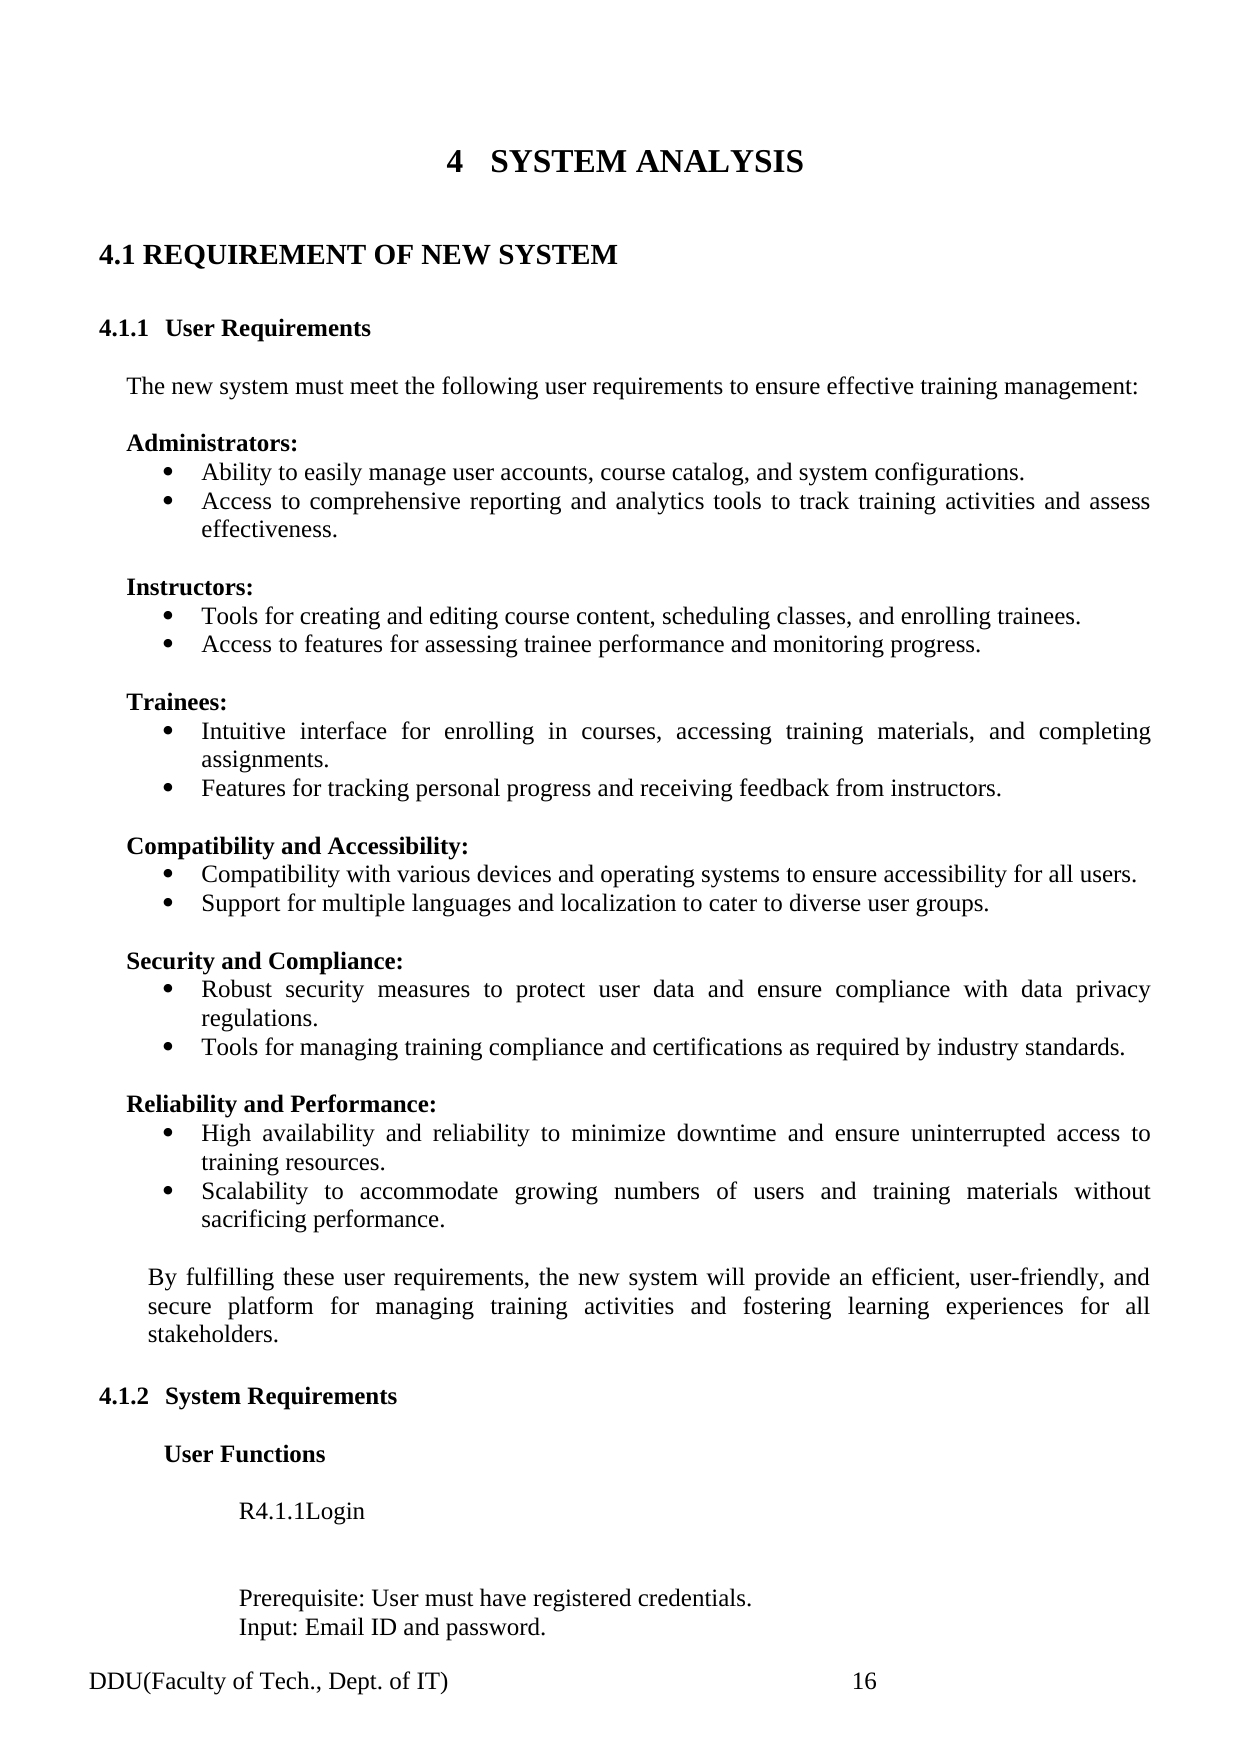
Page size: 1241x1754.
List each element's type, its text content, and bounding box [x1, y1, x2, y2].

text Input: Email ID and password. [164, 1612, 1137, 1641]
text Security and Compliance: [126, 946, 1152, 974]
list Features for tracking personal progress and receiving feedback from instructors. [164, 773, 1152, 802]
list Ability to easily manage user accounts, course catalog, and system configurations. [164, 457, 1152, 486]
subtitle SYSTEM ANALYSIS [99, 142, 1152, 180]
list Robust security measures to protect user data and ensure compliance with data privacy regulations. [164, 974, 1152, 1032]
list Support for multiple languages and localization to cater to diverse user groups. [164, 888, 1152, 917]
text Compatibility and Accessibility: [126, 831, 1152, 859]
text User Functions [89, 1439, 1152, 1467]
text Instructors: [126, 572, 1152, 601]
text By fulfilling these user requirements, the new system will provide an efficient, user-friendly, and secure platform for managing training activities and fostering learning experiences for all stakeholders. [148, 1262, 1152, 1348]
list Compatibility with various devices and operating systems to ensure accessibility for all users. [164, 859, 1152, 888]
text The new system must meet the following user requirements to ensure effective training management: [126, 371, 1152, 399]
list Access to features for assessing trainee performance and monitoring progress. [164, 629, 1152, 658]
list High availability and reliability to minimize downtime and ensure uninterrupted access to training resources. [164, 1118, 1152, 1176]
list Access to comprehensive reporting and analytics tools to track training activities and assess effectiveness. [164, 486, 1152, 543]
text Reliability and Performance: [126, 1089, 1152, 1118]
list Scalability to accommodate growing numbers of users and training materials without sacrificing performance. [164, 1176, 1152, 1233]
text Trainees: [126, 687, 1152, 716]
list Tools for managing training compliance and certifications as required by industry standards. [164, 1032, 1152, 1061]
text Administrators: [126, 428, 1152, 457]
list Tools for creating and editing course content, scheduling classes, and enrolling trainees. [164, 601, 1152, 629]
text Prerequisite: User must have registered credentials. [164, 1583, 1137, 1612]
list Intuitive interface for enrolling in courses, accessing training materials, and completing assignments. [164, 716, 1152, 773]
subtitle REQUIREMENT OF NEW SYSTEM [99, 237, 1152, 271]
text R4.1.1Login [164, 1496, 1137, 1525]
subtitle User Requirements [99, 313, 1152, 342]
subtitle System Requirements [99, 1381, 1152, 1410]
